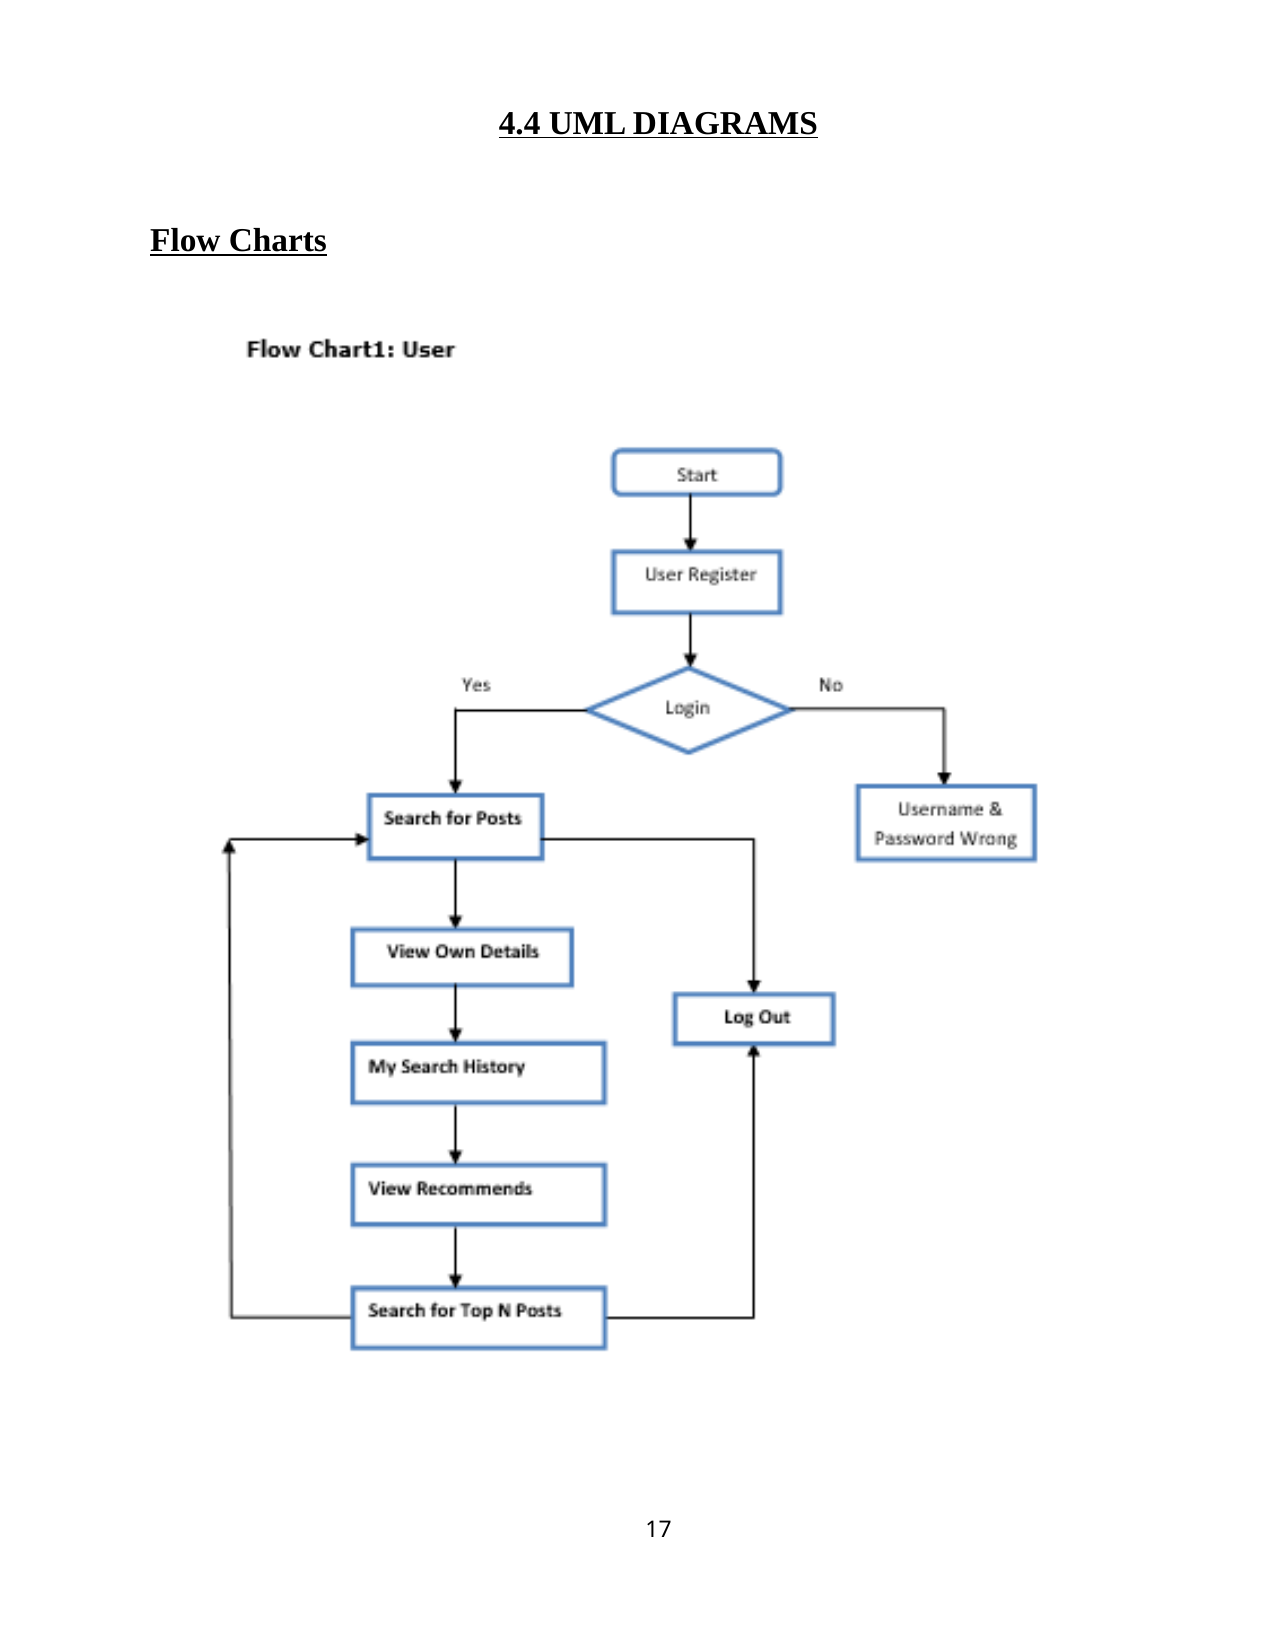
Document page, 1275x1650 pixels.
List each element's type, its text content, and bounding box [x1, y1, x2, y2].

picture [150, 281, 1100, 1480]
text Flow Charts [150, 221, 1167, 259]
subtitle 4.4 UML DIAGRAMS [150, 103, 1167, 142]
